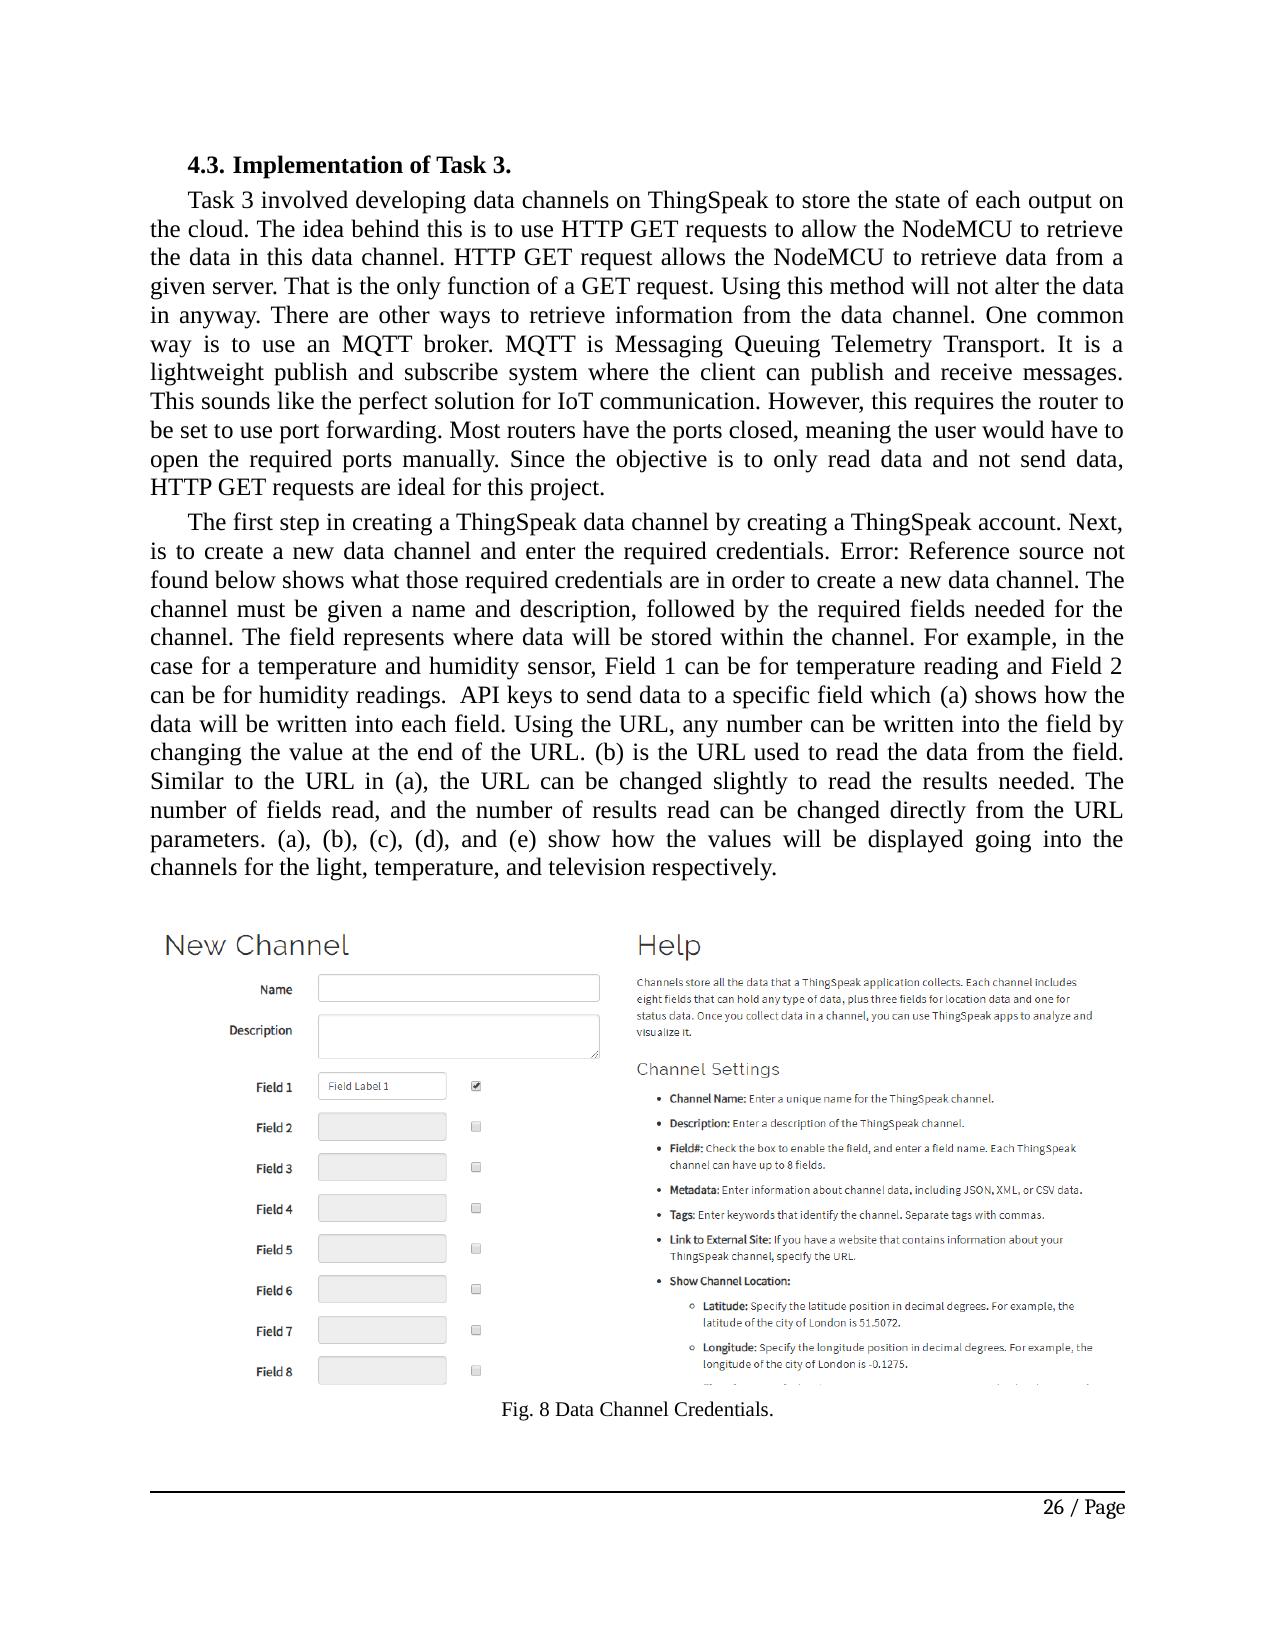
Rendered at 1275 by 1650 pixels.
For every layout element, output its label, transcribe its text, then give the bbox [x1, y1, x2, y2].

text Fig. 8 Data Channel Credentials. [150, 1397, 1125, 1421]
picture [150, 922, 1125, 1385]
subtitle Implementation of Task 3. [187, 150, 1125, 179]
text Task 3 involved developing data channels on ThingSpeak to store the state of each output on the cloud. The idea behind this is to use HTTP GET requests to allow the NodeMCU to retrieve the data in this data channel. HTTP GET request allows the NodeMCU to retrieve data from a given server. That is the only function of a GET request. Using this method will not alter the data in anyway. There are other ways to retrieve information from the data channel. One common way is to use an MQTT broker. MQTT is Messaging Queuing Telemetry Transport. It is a lightweight publish and subscribe system where the client can publish and receive messages. This sounds like the perfect solution for IoT communication. However, this requires the router to be set to use port forwarding. Most routers have the ports closed, meaning the user would have to open the required ports manually. Since the objective is to only read data and not send data, HTTP GET requests are ideal for this project. [150, 185, 1125, 501]
